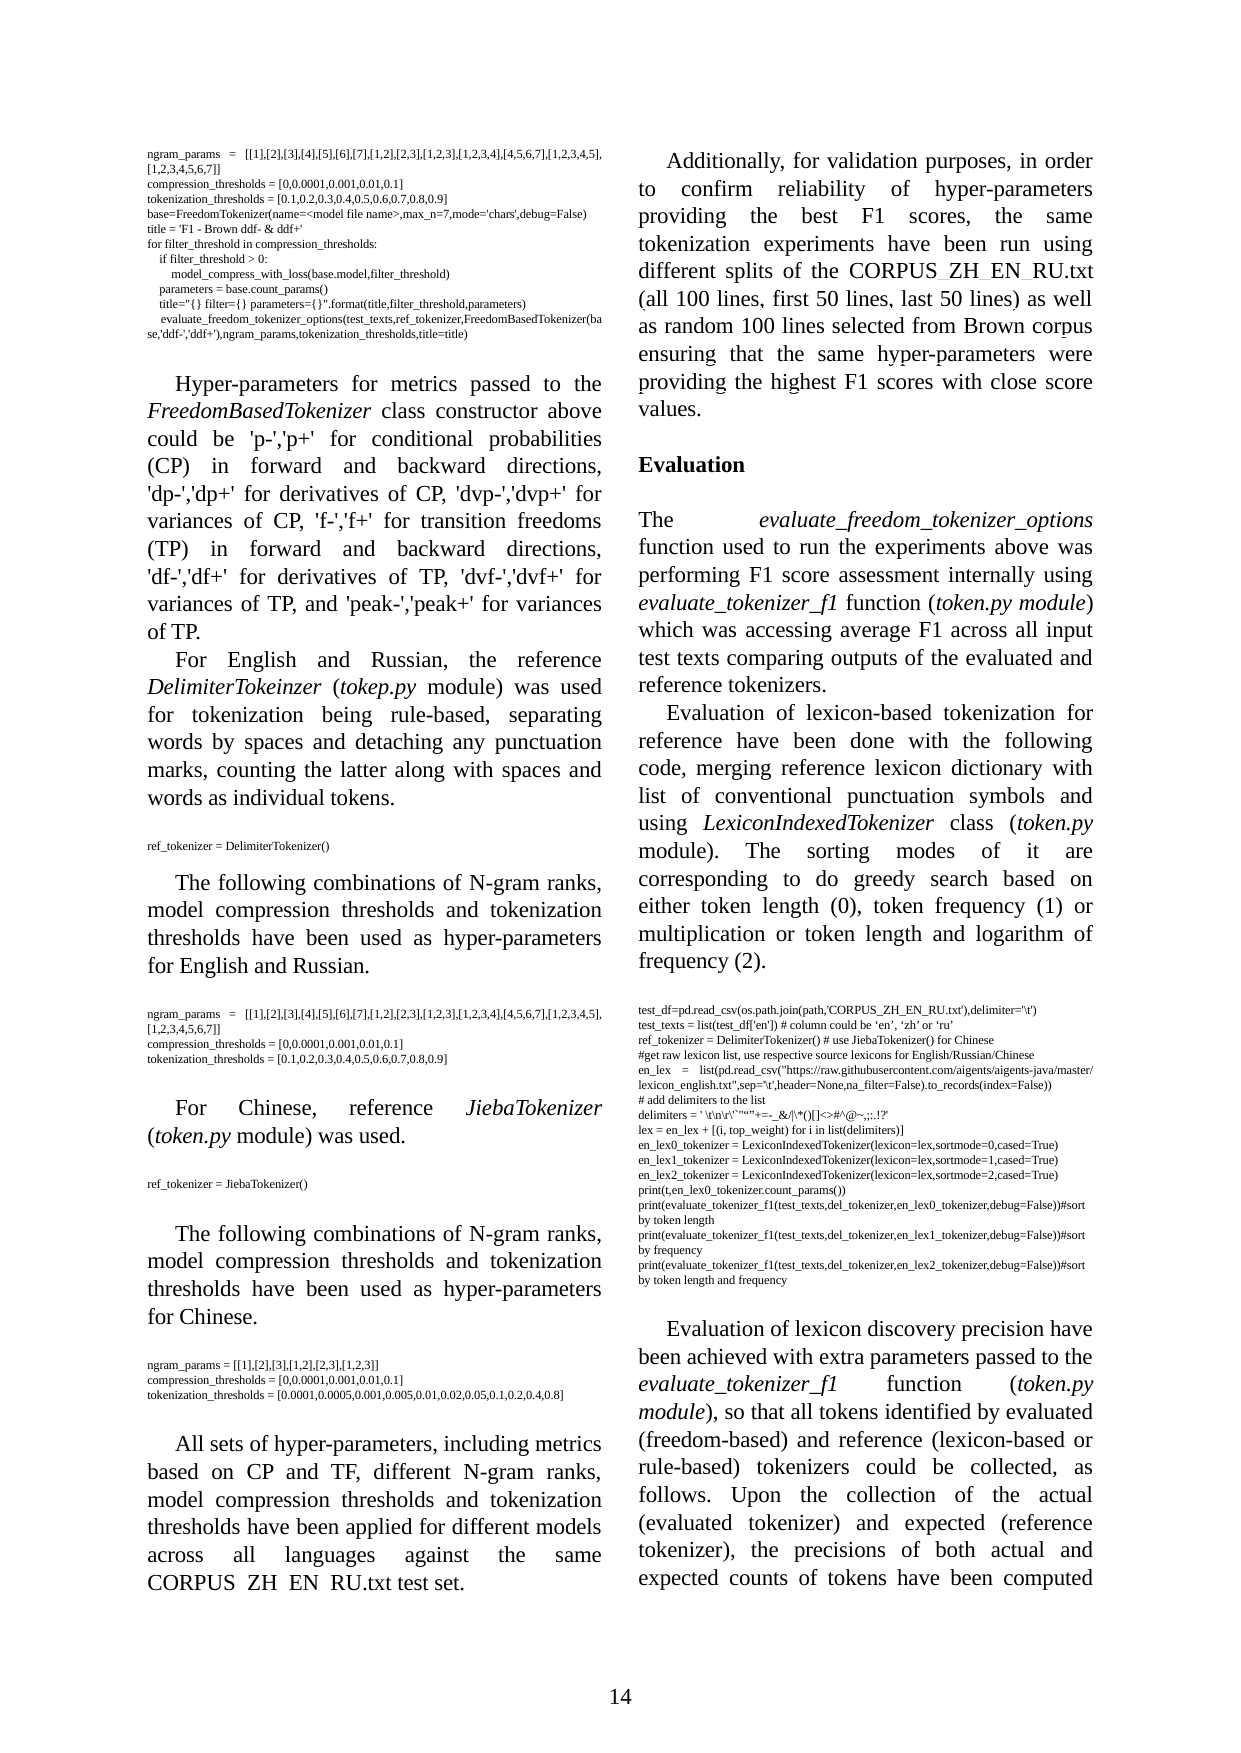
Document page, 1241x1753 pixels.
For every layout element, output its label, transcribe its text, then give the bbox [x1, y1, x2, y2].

text The following combinations of N-gram ranks, model compression thresholds and tokenization thresholds have been used as hyper-parameters for English and Russian. [147, 869, 602, 978]
text ref_tokenizer = JiebaTokenizer() [147, 1177, 602, 1192]
text tokenization_thresholds = [0.1,0.2,0.3,0.4,0.5,0.6,0.7,0.8,0.9] [147, 192, 602, 206]
text print(t,en_lex0_tokenizer.count_params()) [638, 1183, 1093, 1197]
text For English and Russian, the reference DelimiterTokeinzer (tokep.py module) was used for tokenization being rule-based, separating words by spaces and detaching any punctuation marks, counting the latter along with spaces and words as individual tokens. [147, 646, 602, 810]
text tokenization_thresholds = [0.0001,0.0005,0.001,0.005,0.01,0.02,0.05,0.1,0.2,0.4,0.8] [147, 1388, 602, 1402]
text delimiters = ' \t\n\r\'`"“”+=-_&/|\*()[]<>#^@~,;:.!?' [638, 1108, 1093, 1122]
text compression_thresholds = [0,0.0001,0.001,0.01,0.1] [147, 177, 602, 191]
text Hyper-parameters for metrics passed to the FreedomBasedTokenizer class constructor above could be 'p-','p+' for conditional probabilities (CP) in forward and backward directions, 'dp-','dp+' for derivatives of CP, 'dvp-','dvp+' for variances of CP, 'f-','f+' for transition freedoms (TP) in forward and backward directions, 'df-','df+' for derivatives of TP, 'dvf-','dvf+' for variances of TP, and 'peak-','peak+' for variances of TP. [147, 369, 602, 644]
text ngram_params = [[1],[2],[3],[4],[5],[6],[7],[1,2],[2,3],[1,2,3],[1,2,3,4],[4,5,6,7],[1,2,3,4,5],[1,2,3,4,5,6,7]] [147, 147, 602, 176]
text Additionally, for validation purposes, in order to confirm reliability of hyper-parameters providing the best F1 scores, the same tokenization experiments have been run using different splits of the CORPUS_ZH_EN_RU.txt (all 100 lines, first 50 lines, last 50 lines) as well as random 100 lines selected from Brown corpus ensuring that the same hyper-parameters were providing the highest F1 scores with close score values. [638, 147, 1093, 308]
text #get raw lexicon list, use respective source lexicons for English/Russian/Chinese [638, 1048, 1093, 1062]
text model_compress_with_loss(base.model,filter_threshold) [147, 267, 602, 281]
text ref_tokenizer = DelimiterTokenizer() [147, 839, 602, 853]
text print(evaluate_tokenizer_f1(test_texts,del_tokenizer,en_lex2_tokenizer,debug=False))#sort by token length and frequency [638, 1258, 1093, 1287]
text if filter_threshold > 0: [147, 252, 602, 266]
text base=FreedomTokenizer(name=<model file name>,max_n=7,mode='chars',debug=False) [147, 207, 602, 221]
text evaluate_freedom_tokenizer_options(test_texts,ref_tokenizer,FreedomBasedTokenizer(base,'ddf-','ddf+'),ngram_params,tokenization_thresholds,title=title) [147, 312, 602, 341]
text ref_tokenizer = DelimiterTokenizer() # use JiebaTokenizer() for Chinese [638, 1033, 1093, 1047]
text en_lex0_tokenizer = LexiconIndexedTokenizer(lexicon=lex,sortmode=0,cased=True) [638, 1138, 1093, 1152]
list Evaluation [638, 451, 1093, 477]
text test_texts = list(test_df['en']) # column could be ‘en’, ‘zh’ or ‘ru’ [638, 1018, 1093, 1032]
text print(evaluate_tokenizer_f1(test_texts,del_tokenizer,en_lex1_tokenizer,debug=False))#sort by frequency [638, 1228, 1093, 1257]
text tokenization_thresholds = [0.1,0.2,0.3,0.4,0.5,0.6,0.7,0.8,0.9] [147, 1052, 602, 1066]
text For Chinese, reference JiebaTokenizer (token.py module) was used. [147, 1094, 602, 1148]
text en_lex2_tokenizer = LexiconIndexedTokenizer(lexicon=lex,sortmode=2,cased=True) [638, 1168, 1093, 1182]
text lex = en_lex + [(i, top_weight) for i in list(delimiters)] [638, 1123, 1093, 1137]
text en_lex1_tokenizer = LexiconIndexedTokenizer(lexicon=lex,sortmode=1,cased=True) [638, 1153, 1093, 1167]
text print(evaluate_tokenizer_f1(test_texts,del_tokenizer,en_lex0_tokenizer,debug=False))#sort by token length [638, 1198, 1093, 1227]
text for filter_threshold in compression_thresholds: [147, 237, 602, 251]
text ngram_params = [[1],[2],[3],[4],[5],[6],[7],[1,2],[2,3],[1,2,3],[1,2,3,4],[4,5,6,7],[1,2,3,4,5],[1,2,3,4,5,6,7]] [147, 1007, 602, 1036]
text title="{} filter={} parameters={}".format(title,filter_threshold,parameters) [147, 297, 602, 311]
text The evaluate_freedom_tokenizer_options function used to run the experiments above was performing F1 score assessment internally using evaluate_tokenizer_f1 function (token.py module) which was accessing average F1 across all input test texts comparing outputs of the evaluated and reference tokenizers. [638, 506, 1093, 698]
text parameters = base.count_params() [147, 282, 602, 296]
text compression_thresholds = [0,0.0001,0.001,0.01,0.1] [147, 1373, 602, 1387]
text title = 'F1 - Brown ddf- & ddf+' [147, 222, 602, 236]
text # add delimiters to the list [638, 1093, 1093, 1107]
text All sets of hyper-parameters, including metrics based on CP and TF, different N-gram ranks, model compression thresholds and tokenization thresholds have been applied for different models across all languages against the same CORPUS_ZH_EN_RU.txt test set. [147, 1431, 602, 1595]
text test_df=pd.read_csv(os.path.join(path,'CORPUS_ZH_EN_RU.txt'),delimiter='\t') [638, 1003, 1093, 1017]
text The following combinations of N-gram ranks, model compression thresholds and tokenization thresholds have been used as hyper-parameters for Chinese. [147, 1220, 602, 1329]
text en_lex = list(pd.read_csv("https://raw.githubusercontent.com/aigents/aigents-java/master/lexicon_english.txt",sep='\t',header=None,na_filter=False).to_records(index=False)) [638, 1063, 1093, 1092]
text compression_thresholds = [0,0.0001,0.001,0.01,0.1] [147, 1037, 602, 1051]
text ngram_params = [[1],[2],[3],[1,2],[2,3],[1,2,3]] [147, 1358, 602, 1372]
text Evaluation of lexicon-based tokenization for reference have been done with the following code, merging reference lexicon dictionary with list of conventional punctuation symbols and using LexiconIndexedTokenizer class (token.py module). The sorting modes of it are corresponding to do greedy search based on either token length (0), token frequency (1) or multiplication or token length and logarithm of frequency (2). [638, 699, 1093, 974]
